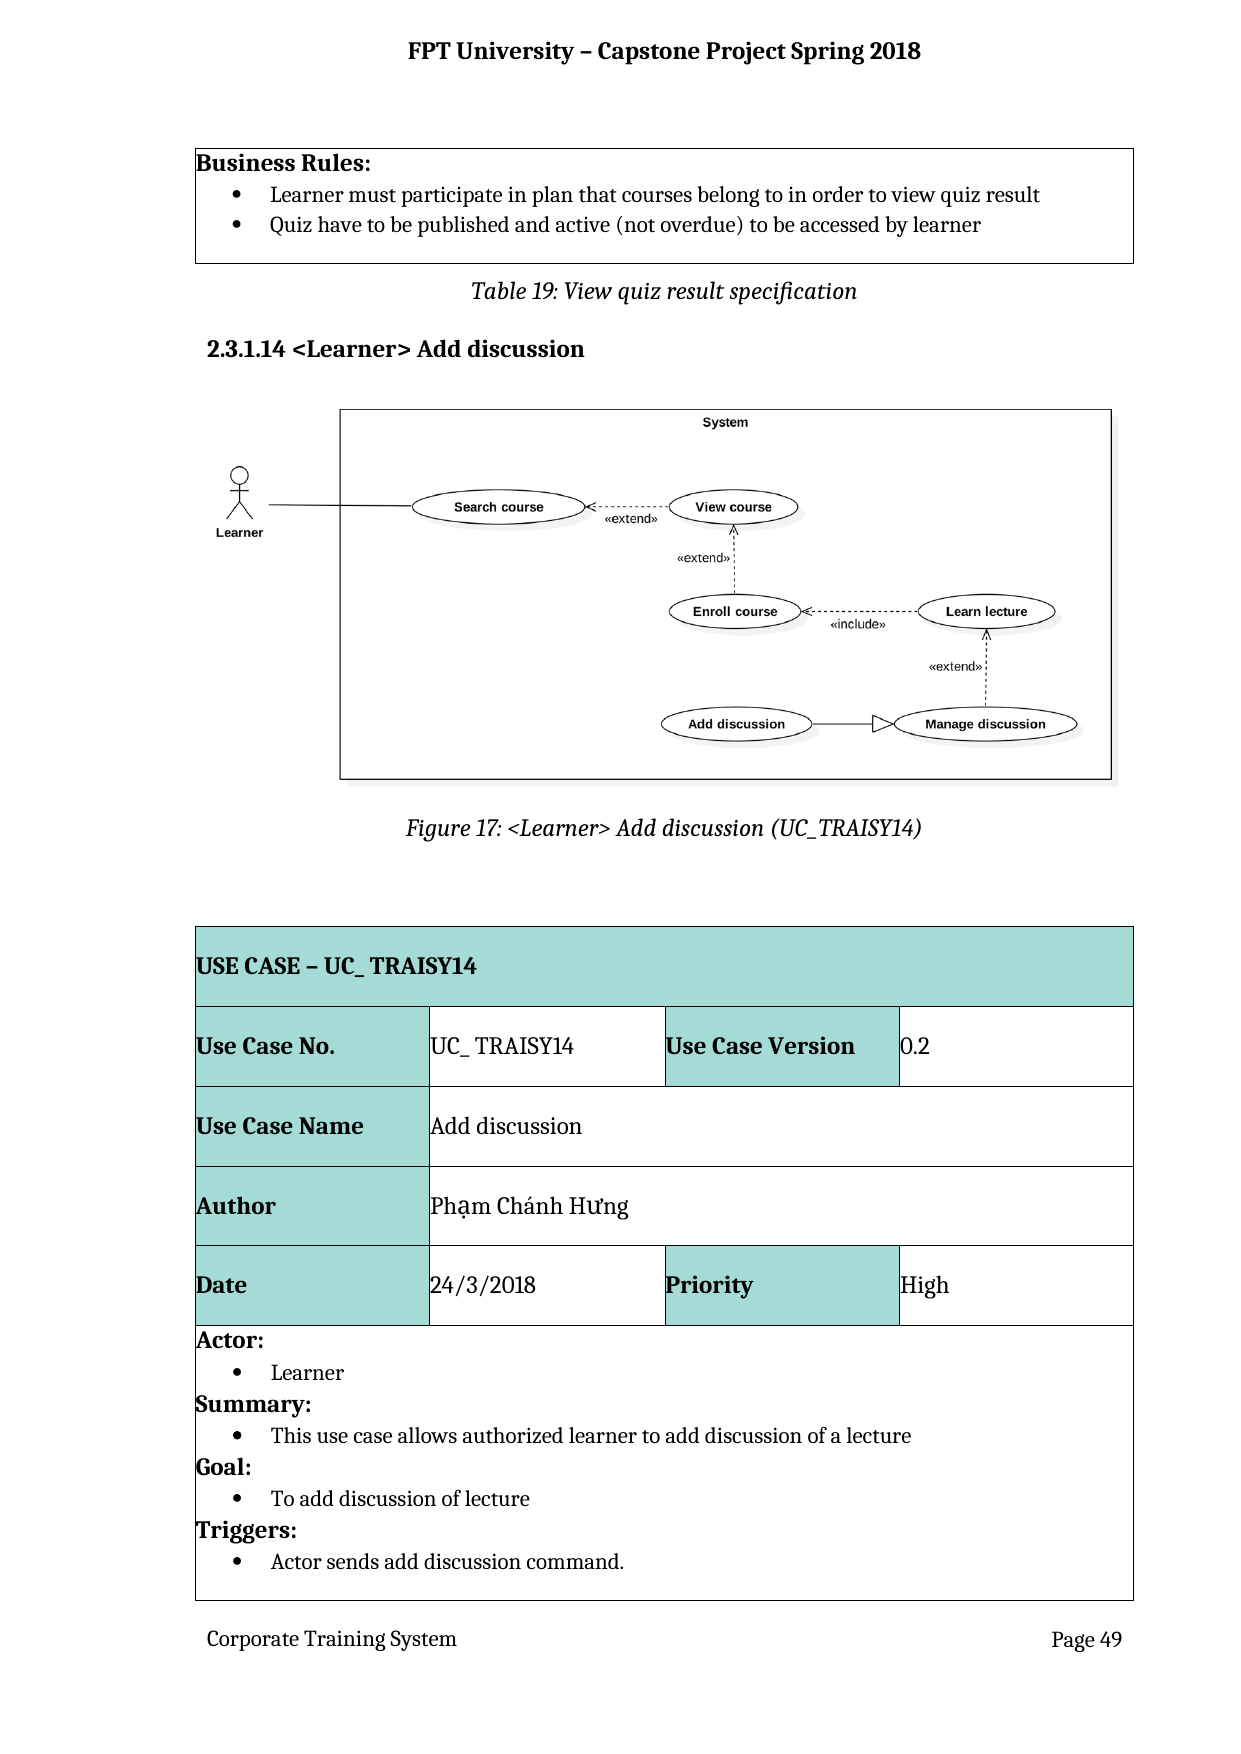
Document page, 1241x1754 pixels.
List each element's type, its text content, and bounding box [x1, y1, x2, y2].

table_cell Add discussion [430, 1087, 1133, 1166]
text 2.3.1.14 <Learner> Add discussion [207, 334, 1122, 363]
table_cell High [900, 1246, 1133, 1325]
text Figure 17: <Learner> Add discussion (UC_TRAISY14) [207, 814, 1122, 843]
table_cell 24/3/2018 [430, 1246, 665, 1325]
table_cell Use Case Version [666, 1007, 899, 1086]
picture [206, 397, 1123, 789]
table_cell Use Case No. [196, 1007, 429, 1086]
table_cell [196, 149, 1133, 263]
table_cell UC_ TRAISY14 [430, 1007, 665, 1086]
table_cell Phạm Chánh Hưng [430, 1167, 1133, 1245]
table_cell 0.2 [900, 1007, 1133, 1086]
table_cell Priority [666, 1246, 899, 1325]
list Table : View quiz result specification [207, 277, 1122, 305]
table_header USE CASE – UC_ TRAISY14 [196, 927, 1133, 1006]
table_cell Use Case Name [196, 1087, 429, 1166]
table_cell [196, 1326, 1133, 1600]
table_cell Date [196, 1246, 429, 1325]
table_cell Author [196, 1167, 429, 1245]
